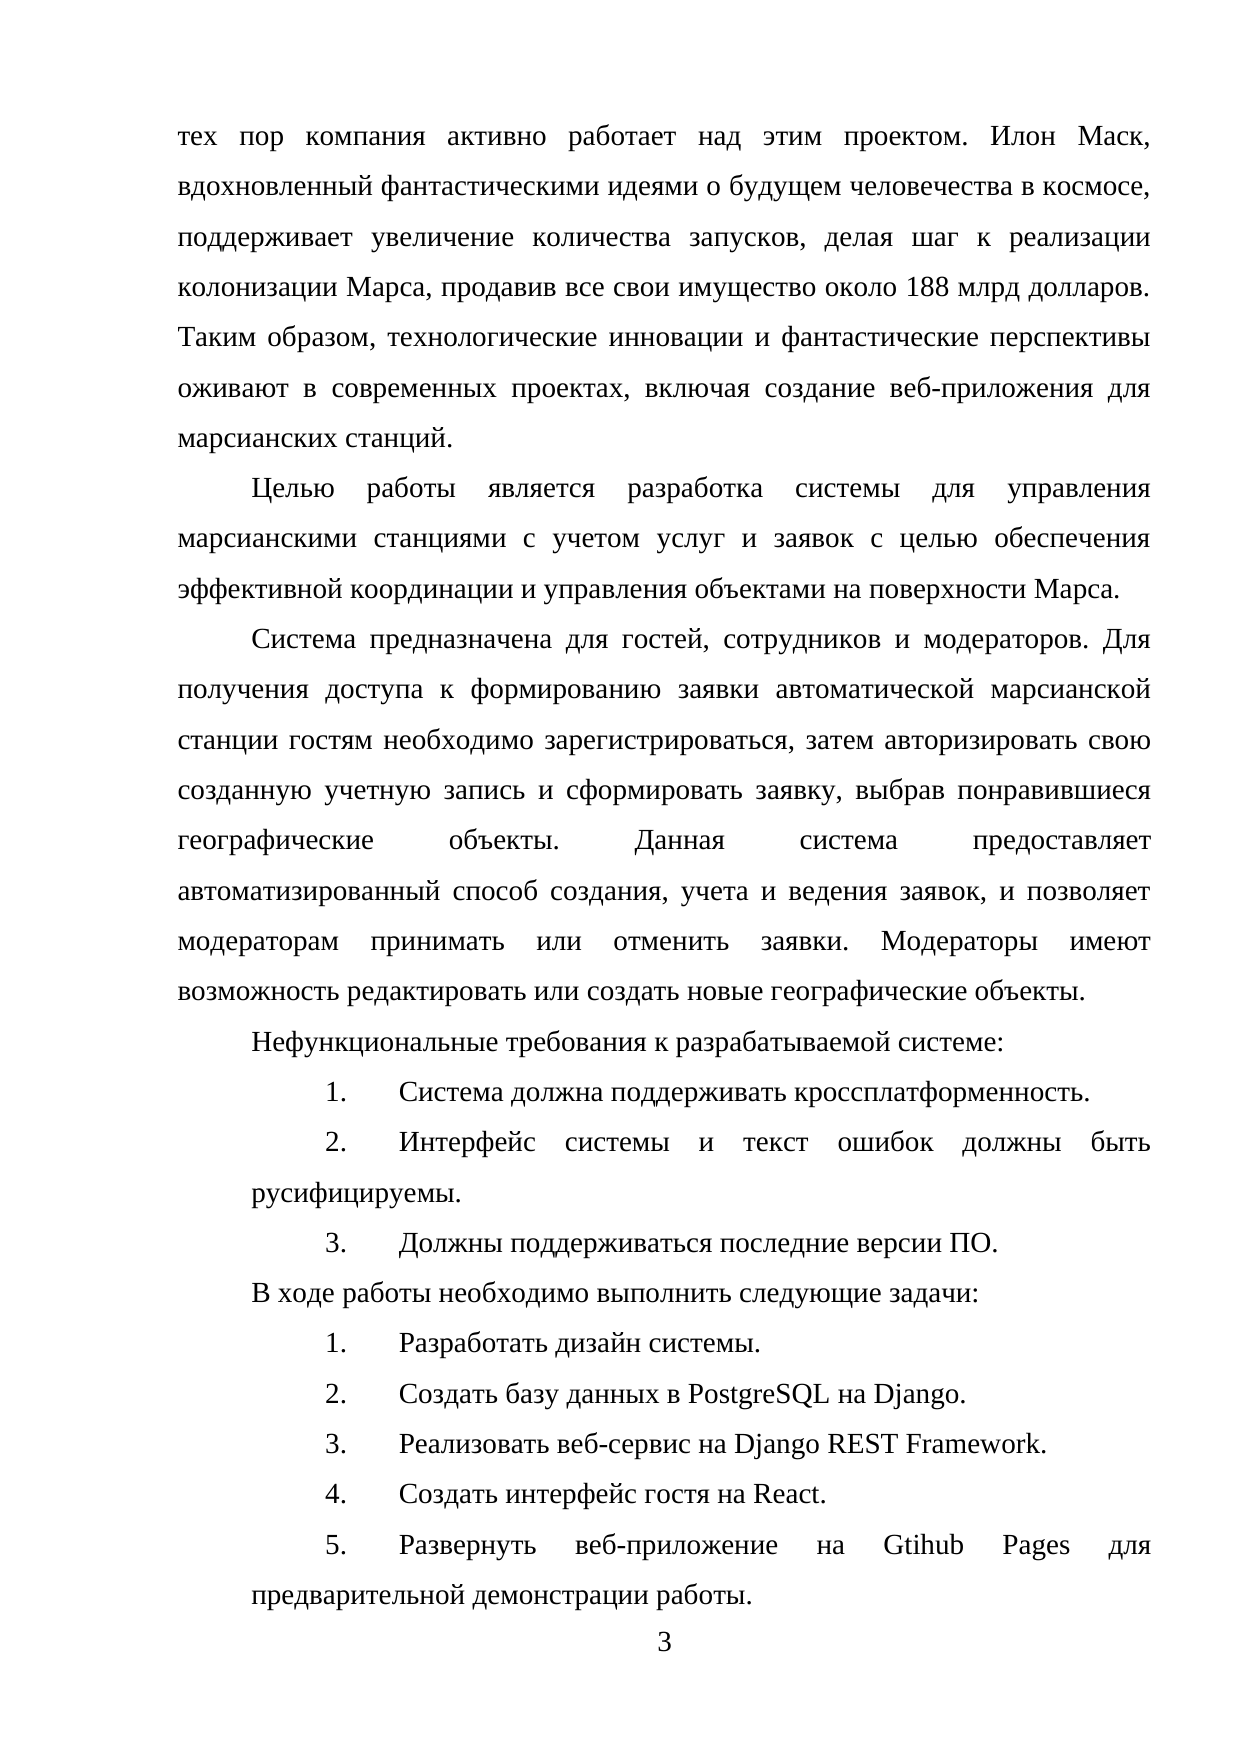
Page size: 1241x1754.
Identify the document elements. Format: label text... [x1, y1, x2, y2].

list Интерфейс системы и текст ошибок должны быть русифицируемы. [251, 1124, 1152, 1208]
text Нефункциональные требования к разрабатываемой системе: [177, 1024, 1152, 1057]
list Создать интерфейс гостя на React. [251, 1477, 1152, 1510]
list Реализовать веб-сервис на Django REST Framework. [251, 1426, 1152, 1460]
list Создать базу данных в PostgreSQL на Django. [251, 1376, 1152, 1409]
text Целью работы является разработка системы для управления марсианскими станциями с учетом услуг и заявок с целью обеспечения эффективной координации и управления объектами на поверхности Марса. [177, 470, 1152, 604]
text В ходе работы необходимо выполнить следующие задачи: [177, 1275, 1152, 1309]
list Разработать дизайн системы. [251, 1326, 1152, 1359]
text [177, 118, 1152, 453]
list Развернуть веб-приложение на Gtihub Pages для предварительной демонстрации работы. [251, 1527, 1152, 1611]
text Система предназначена для гостей, сотрудников и модераторов. Для получения доступа к формированию заявки автоматической марсианской станции гостям необходимо зарегистрироваться, затем авторизировать свою созданную учетную запись и сформировать заявку, выбрав понравившиеся географические объекты. Данная система предоставляет автоматизированный способ создания, учета и ведения заявок, и позволяет модераторам принимать или отменить заявки. Модераторы имеют возможность редактировать или создать новые географические объекты. [177, 621, 1152, 1007]
list Система должна поддерживать кроссплатформенность. [251, 1074, 1152, 1108]
list Должны поддерживаться последние версии ПО. [251, 1225, 1152, 1258]
